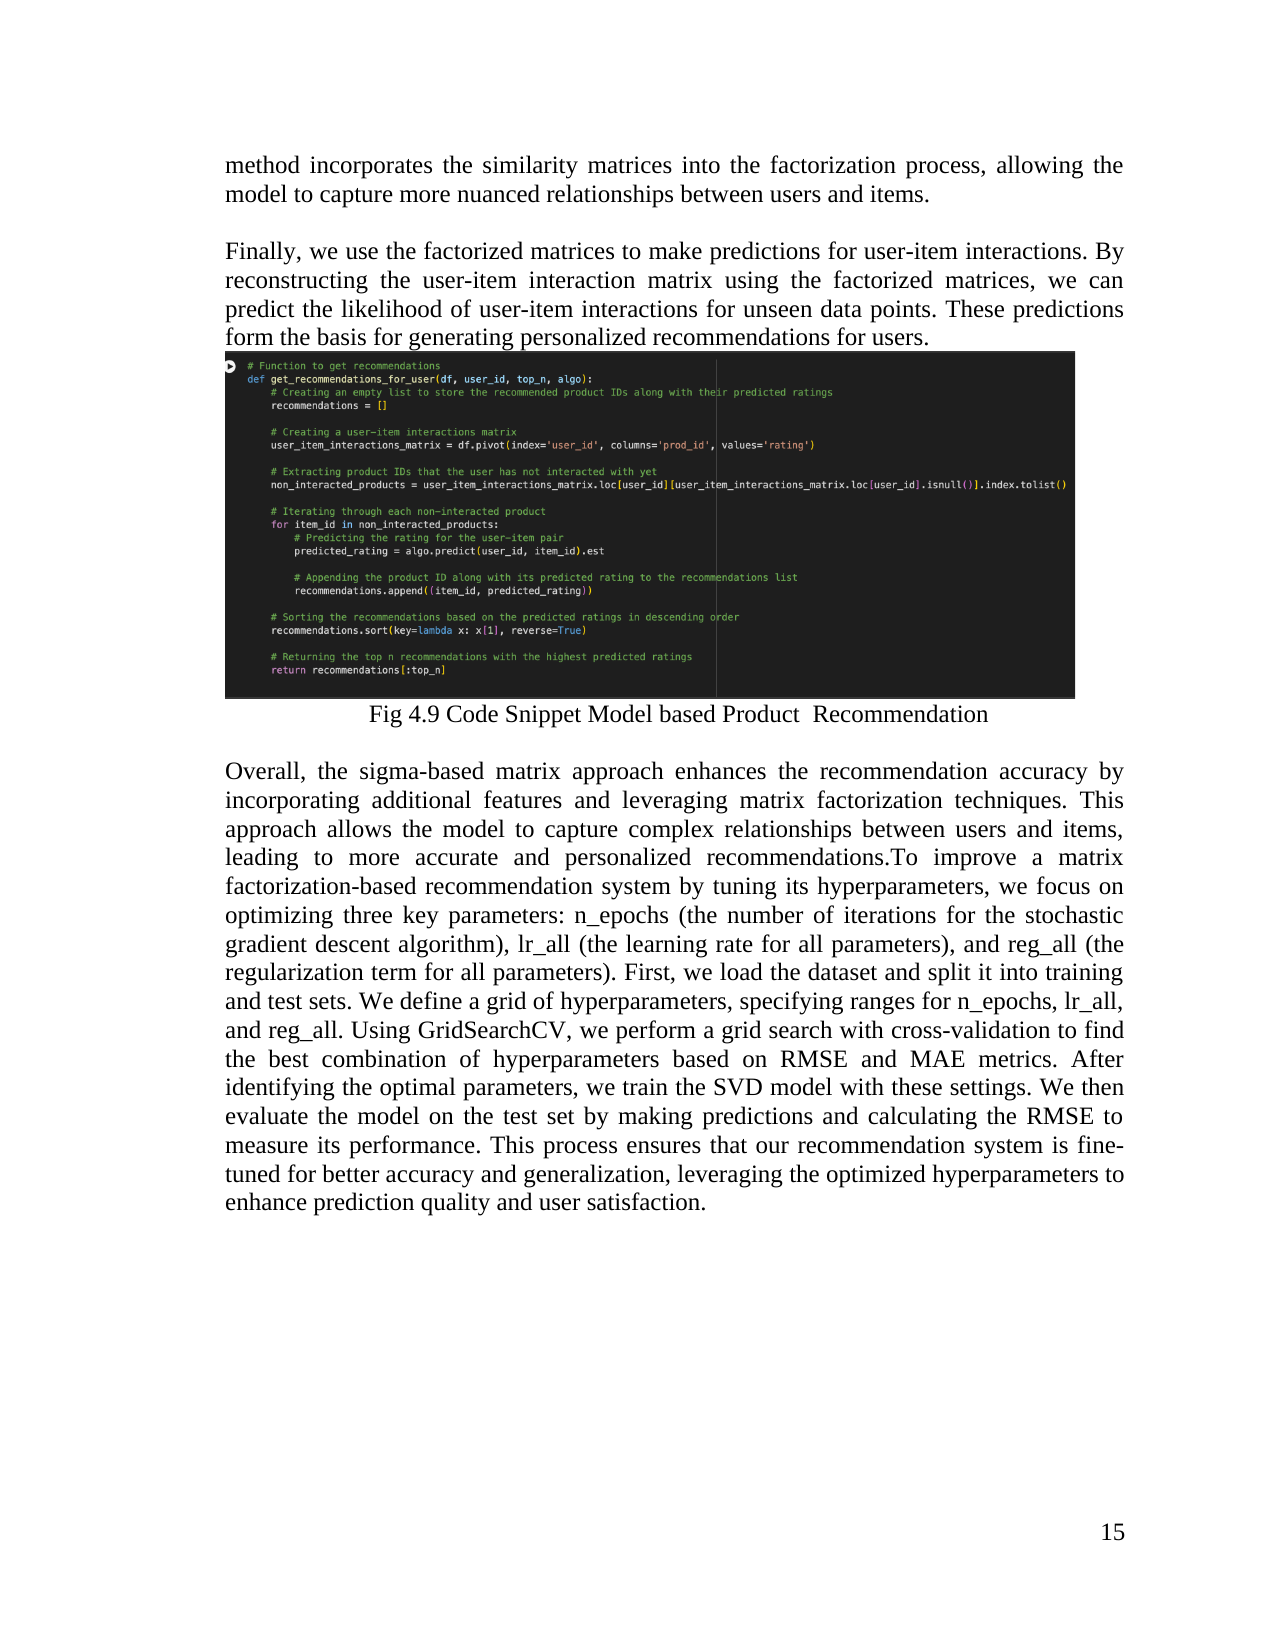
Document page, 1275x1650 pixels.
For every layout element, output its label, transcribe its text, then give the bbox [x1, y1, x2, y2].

text Overall, the sigma-based matrix approach enhances the recommendation accuracy by incorporating additional features and leveraging matrix factorization techniques. This approach allows the model to capture complex relationships between users and items, leading to more accurate and personalized recommendations.To improve a matrix factorization-based recommendation system by tuning its hyperparameters, we focus on optimizing three key parameters: n_epochs (the number of iterations for the stochastic gradient descent algorithm), lr_all (the learning rate for all parameters), and reg_all (the regularization term for all parameters). First, we load the dataset and split it into training and test sets. We define a grid of hyperparameters, specifying ranges for n_epochs, lr_all, and reg_all. Using GridSearchCV, we perform a grid search with cross-validation to find the best combination of hyperparameters based on RMSE and MAE metrics. After identifying the optimal parameters, we train the SVD model with these settings. We then evaluate the model on the test set by making predictions and calculating the RMSE to measure its performance. This process ensures that our recommendation system is fine-tuned for better accuracy and generalization, leveraging the optimized hyperparameters to enhance prediction quality and user satisfaction. [225, 756, 1125, 1216]
text Fig 4.9 Code Snippet Model based Product Recommendation [150, 699, 1125, 727]
text Finally, we use the factorized matrices to make predictions for user-item interactions. By reconstructing the user-item interaction matrix using the factorized matrices, we can predict the likelihood of user-item interactions for unseen data points. These predictions form the basis for generating personalized recommendations for users. [225, 236, 1125, 351]
picture [225, 351, 1076, 699]
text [225, 150, 1125, 207]
